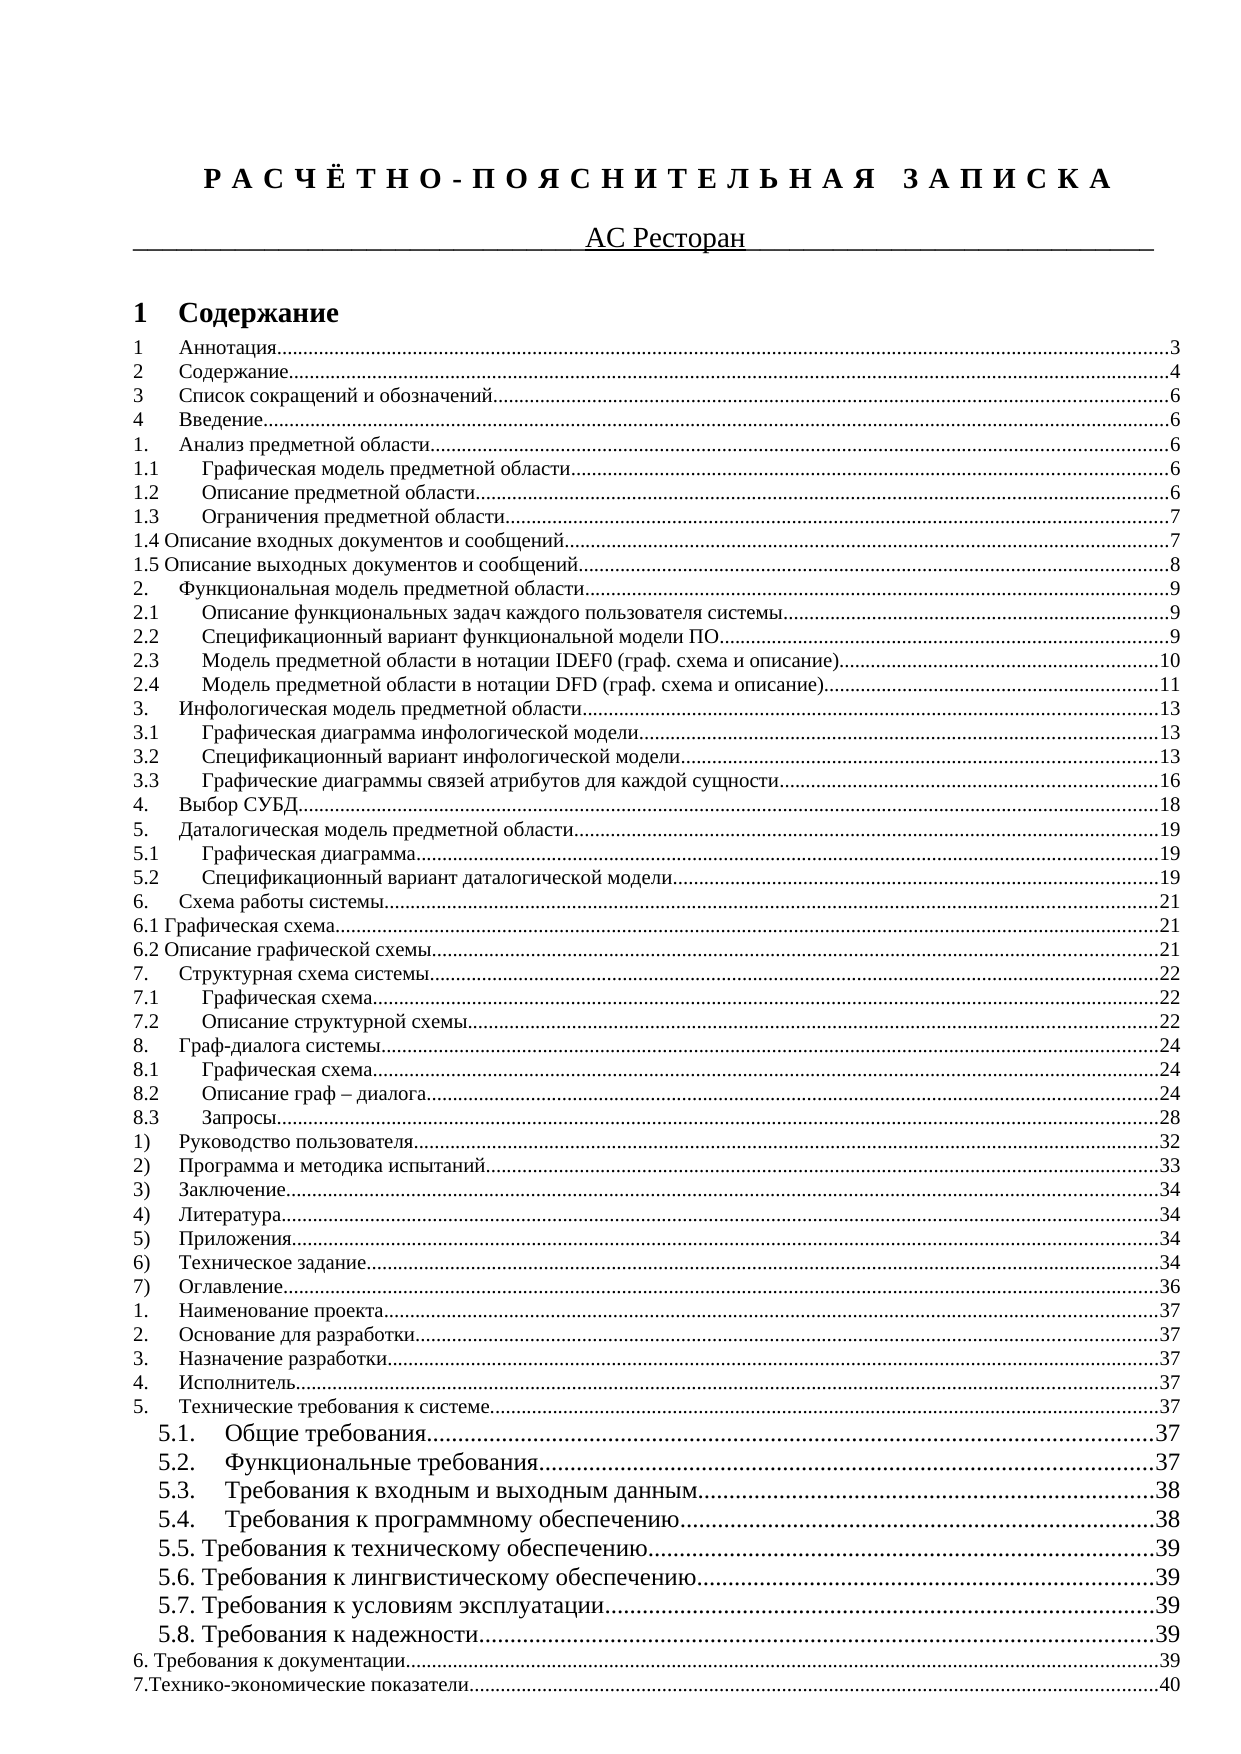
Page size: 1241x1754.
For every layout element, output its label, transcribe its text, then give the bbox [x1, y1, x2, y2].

text 8.1 Графическая схема 24 [133, 1057, 1181, 1081]
text 7.1 Графическая схема 22 [133, 985, 1181, 1009]
text 2. Основание для разработки 37 [133, 1322, 1181, 1346]
text 8.2 Описание граф – диалога 24 [133, 1081, 1181, 1105]
text 1.2 Описание предметной области 6 [133, 479, 1181, 504]
text 1.4 Описание входных документов и сообщений 7 [133, 528, 1181, 552]
text 3.1 Графическая диаграмма инфологической модели 13 [133, 720, 1181, 744]
text 5.4. Требования к программному обеспечению 38 [158, 1504, 1181, 1533]
text 5.3. Требования к входным и выходным данным 38 [158, 1476, 1181, 1504]
text 4) Литература 34 [133, 1201, 1181, 1226]
text 4 Введение 6 [133, 407, 1181, 431]
text 3.3 Графические диаграммы связей атрибутов для каждой сущности 16 [133, 768, 1181, 792]
text 1. Наименование проекта. 37 [133, 1298, 1181, 1322]
text 5.6. Требования к лингвистическому обеспечению 39 [158, 1562, 1181, 1591]
text 3. Инфологическая модель предметной области 13 [133, 696, 1181, 720]
text 1.3 Ограничения предметной области 7 [133, 504, 1181, 528]
text 5.7. Требования к условиям эксплуатации 39 [158, 1591, 1181, 1619]
text 5.5. Требования к техническому обеспечению 39 [158, 1533, 1181, 1562]
text 5.1 Графическая диаграмма 19 [133, 841, 1181, 864]
text 3. Назначение разработки 37 [133, 1346, 1181, 1370]
text 5) Приложения 34 [133, 1226, 1181, 1249]
text 3) Заключение 34 [133, 1177, 1181, 1201]
text 5.2. Функциональные требования 37 [158, 1447, 1181, 1476]
text 5.2 Спецификационный вариант даталогической модели 19 [133, 864, 1181, 889]
text 1.5 Описание выходных документов и сообщений 8 [133, 552, 1181, 576]
text 6) Техническое задание. 34 [133, 1249, 1181, 1274]
text 7.2 Описание структурной схемы 22 [133, 1009, 1181, 1033]
subtitle Содержание [133, 295, 1181, 329]
text 2) Программа и методика испытаний 33 [133, 1153, 1181, 1177]
text 5. Технические требования к системе. 37 [133, 1394, 1181, 1418]
text 2.2 Спецификационный вариант функциональной модели ПО 9 [133, 624, 1181, 648]
text РАСЧЁТНО-ПОЯСНИТЕЛЬНАЯ ЗАПИСКА [133, 162, 1181, 195]
text 2 Содержание 4 [133, 359, 1181, 383]
text 1 Аннотация 3 [133, 335, 1181, 359]
text 3.2 Спецификационный вариант инфологической модели 13 [133, 744, 1181, 768]
text 7. Структурная схема системы 22 [133, 961, 1181, 985]
text _______________________________АС Ресторан____________________________ [133, 220, 1181, 254]
text 1. Анализ предметной области 6 [133, 431, 1181, 456]
text 4. Исполнитель 37 [133, 1370, 1181, 1394]
text 2. Функциональная модель предметной области 9 [133, 576, 1181, 600]
text 7) Оглавление. 36 [133, 1274, 1181, 1298]
text 6.2 Описание графической схемы 21 [133, 937, 1181, 961]
text 2.1 Описание функциональных задач каждого пользователя системы 9 [133, 600, 1181, 624]
text 8.3 Запросы 28 [133, 1105, 1181, 1129]
text 1.1 Графическая модель предметной области 6 [133, 456, 1181, 479]
text 2.3 Модель предметной области в нотации IDEF0 (граф. схема и описание) 10 [133, 648, 1181, 672]
text 5. Даталогическая модель предметной области 19 [133, 816, 1181, 841]
text 1) Руководство пользователя 32 [133, 1129, 1181, 1153]
text 2.4 Модель предметной области в нотации DFD (граф. схема и описание) 11 [133, 672, 1181, 696]
text 6. Требования к документации 39 [133, 1648, 1181, 1672]
text 8. Граф-диалога системы 24 [133, 1033, 1181, 1057]
text 6. Схема работы системы 21 [133, 889, 1181, 913]
text 7.Технико-экономические показатели 40 [133, 1672, 1181, 1696]
text 4. Выбор СУБД 18 [133, 792, 1181, 816]
text 5.8. Требования к надежности 39 [158, 1619, 1181, 1648]
text 6.1 Графическая схема 21 [133, 913, 1181, 937]
text 3 Список сокращений и обозначений 6 [133, 383, 1181, 407]
text 5.1. Общие требования 37 [158, 1418, 1181, 1447]
